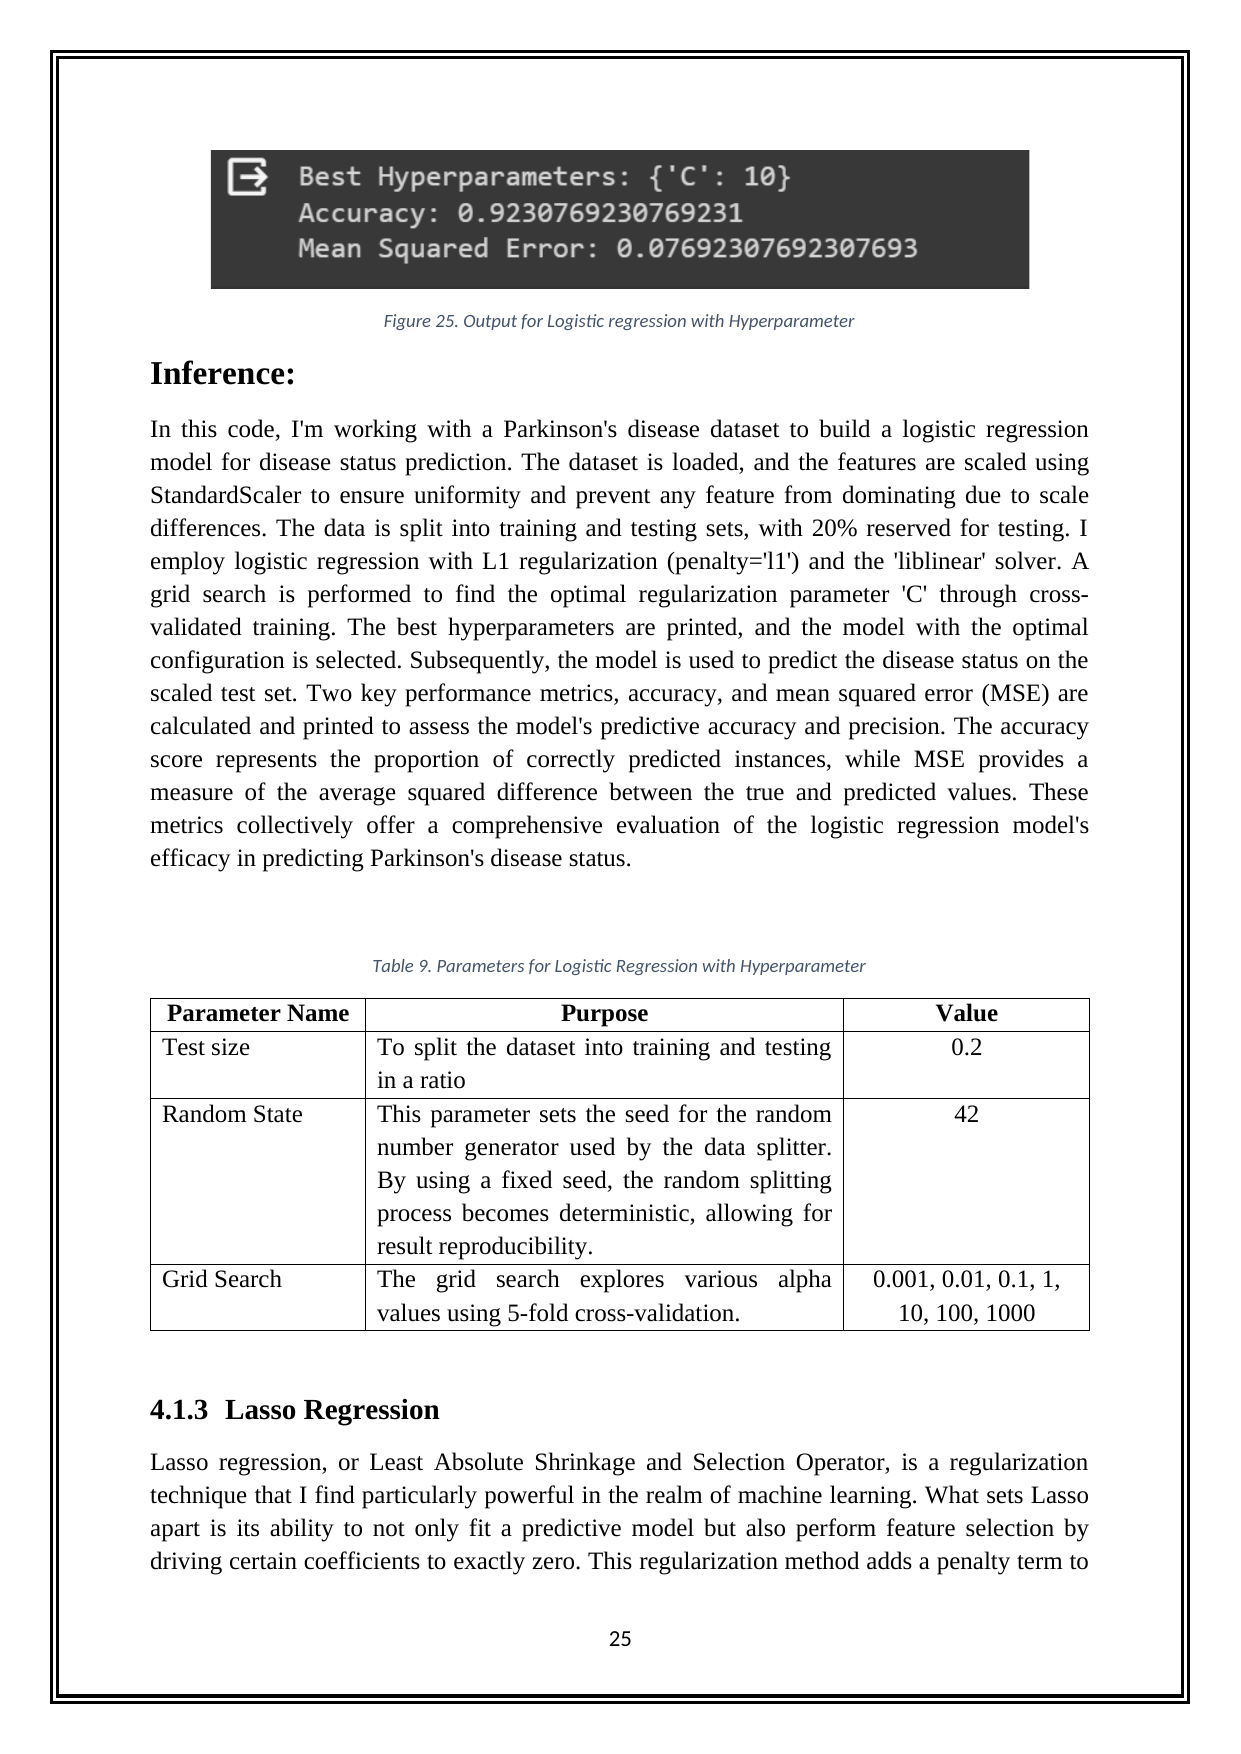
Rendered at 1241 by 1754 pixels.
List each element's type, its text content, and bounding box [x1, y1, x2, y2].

text Inference: [150, 353, 1090, 392]
table_cell Test size [151, 1032, 365, 1098]
table_cell 42 [844, 1099, 1089, 1263]
table_cell 0.001, 0.01, 0.1, 1, 10, 100, 1000 [844, 1265, 1089, 1330]
table_header Value [844, 999, 1089, 1031]
table_cell To split the dataset into training and testing in a ratio [366, 1032, 843, 1098]
table_cell The grid search explores various alpha values using 5-fold cross-validation. [366, 1265, 843, 1330]
text Table 9. Parameters for Logistic Regression with Hyperparameter [150, 954, 1090, 977]
table_cell Random State [151, 1099, 365, 1263]
table_cell This parameter sets the seed for the random number generator used by the data splitter. By using a fixed seed, the random splitting process becomes deterministic, allowing for result reproducibility. [366, 1099, 843, 1263]
picture [210, 150, 1030, 289]
list Lasso Regression [150, 1392, 1090, 1426]
table_cell Grid Search [151, 1265, 365, 1330]
text In this code, I'm working with a Parkinson's disease dataset to build a logistic regression model for disease status prediction. The dataset is loaded, and the features are scaled using StandardScaler to ensure uniformity and prevent any feature from dominating due to scale differences. The data is split into training and testing sets, with 20% reserved for testing. I employ logistic regression with L1 regularization (penalty='l1') and the 'liblinear' solver. A grid search is performed to find the optimal regularization parameter 'C' through cross-validated training. The best hyperparameters are printed, and the model with the optimal configuration is selected. Subsequently, the model is used to predict the disease status on the scaled test set. Two key performance metrics, accuracy, and mean squared error (MSE) are calculated and printed to assess the model's predictive accuracy and precision. The accuracy score represents the proportion of correctly predicted instances, while MSE provides a measure of the average squared difference between the true and predicted values. These metrics collectively offer a comprehensive evaluation of the logistic regression model's efficacy in predicting Parkinson's disease status. [150, 414, 1090, 872]
table_cell 0.2 [844, 1032, 1089, 1098]
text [150, 1447, 1090, 1575]
text Figure 25. Output for Logistic regression with Hyperparameter [150, 309, 1090, 332]
table_header Parameter Name [151, 999, 365, 1031]
table_header Purpose [366, 999, 843, 1031]
